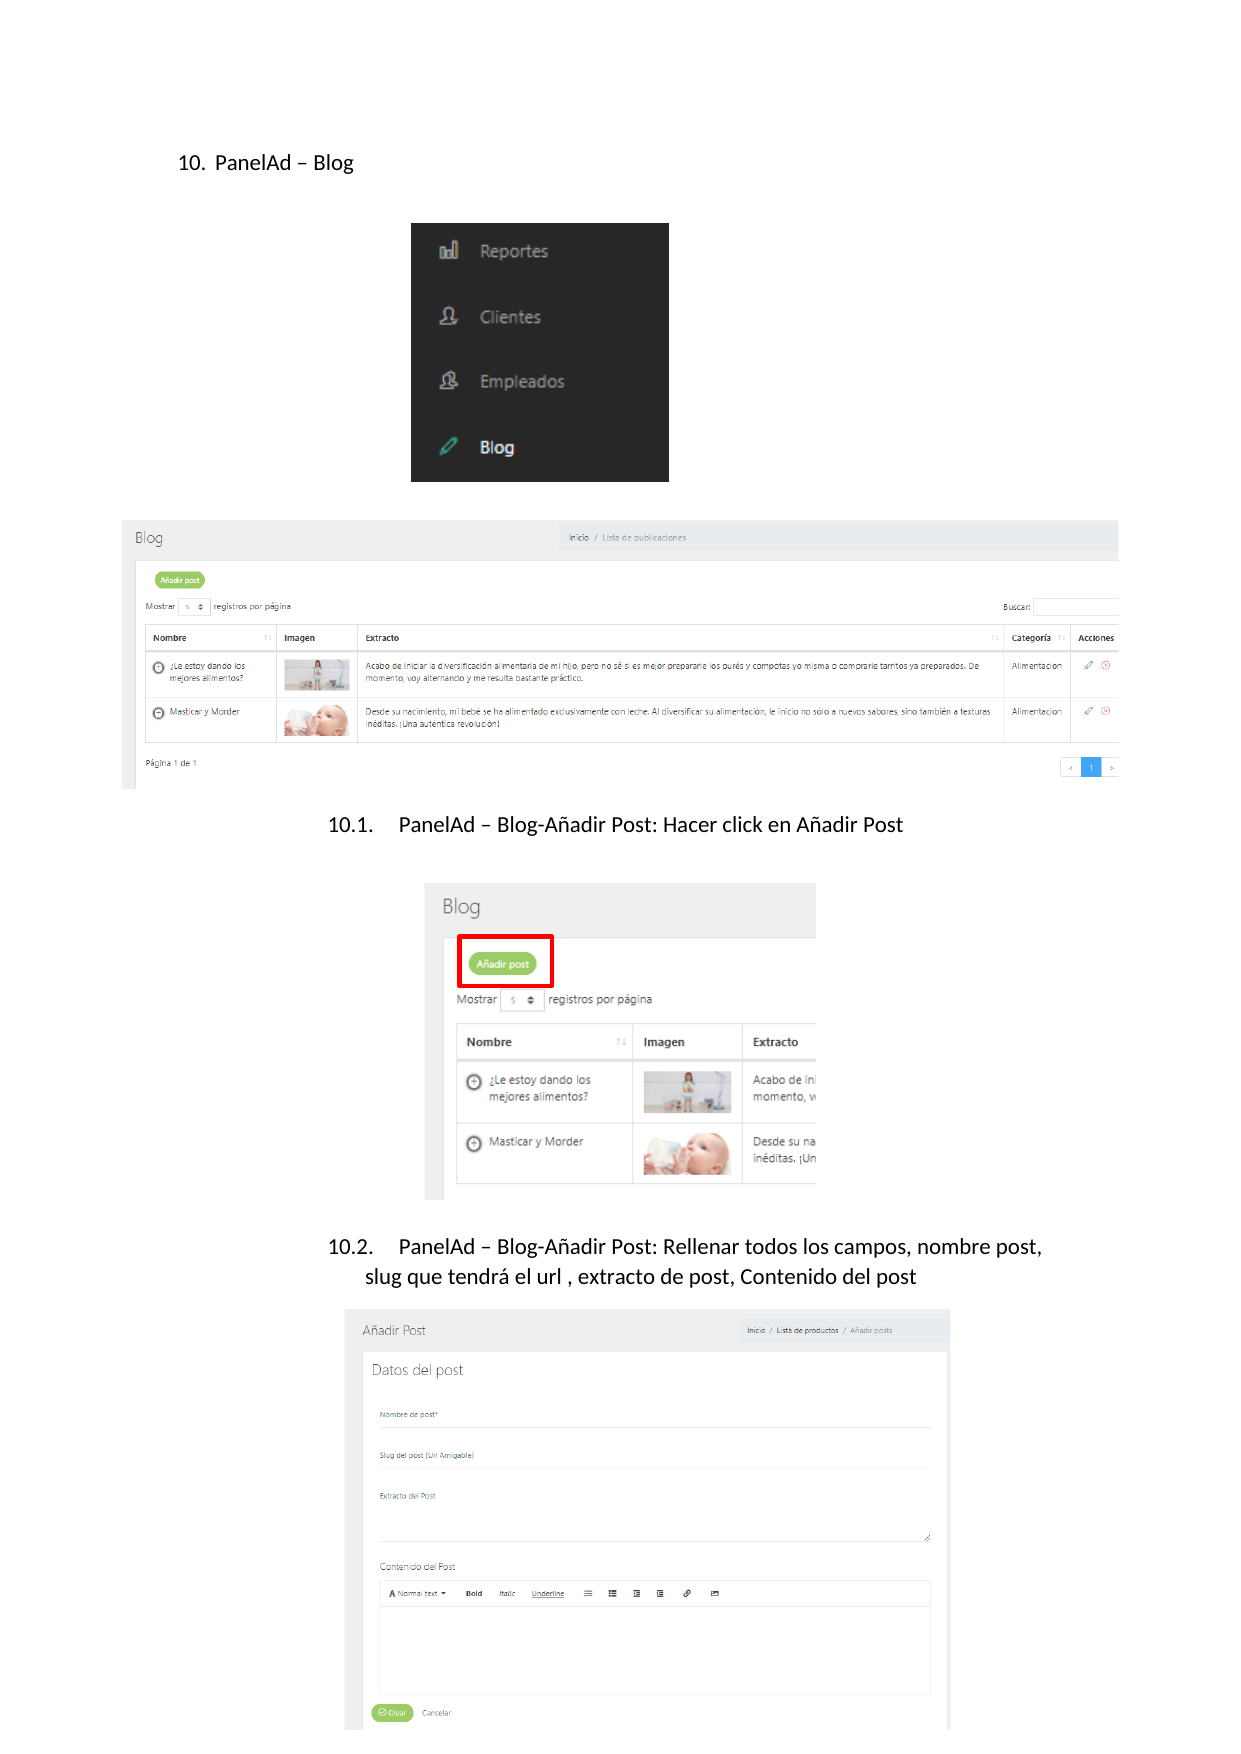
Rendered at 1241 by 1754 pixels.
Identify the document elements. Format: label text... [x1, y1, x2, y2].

picture [411, 223, 669, 482]
picture [344, 1309, 951, 1730]
picture [121, 520, 1119, 789]
list PanelAd – Blog-Añadir Post: Rellenar todos los campos, nombre post, slug que tendrá el url , extracto de post, Contenido del post [327, 1232, 1063, 1290]
picture [424, 883, 816, 1200]
list PanelAd – Blog [177, 148, 1063, 176]
list PanelAd – Blog-Añadir Post: Hacer click en Añadir Post [327, 789, 1063, 838]
